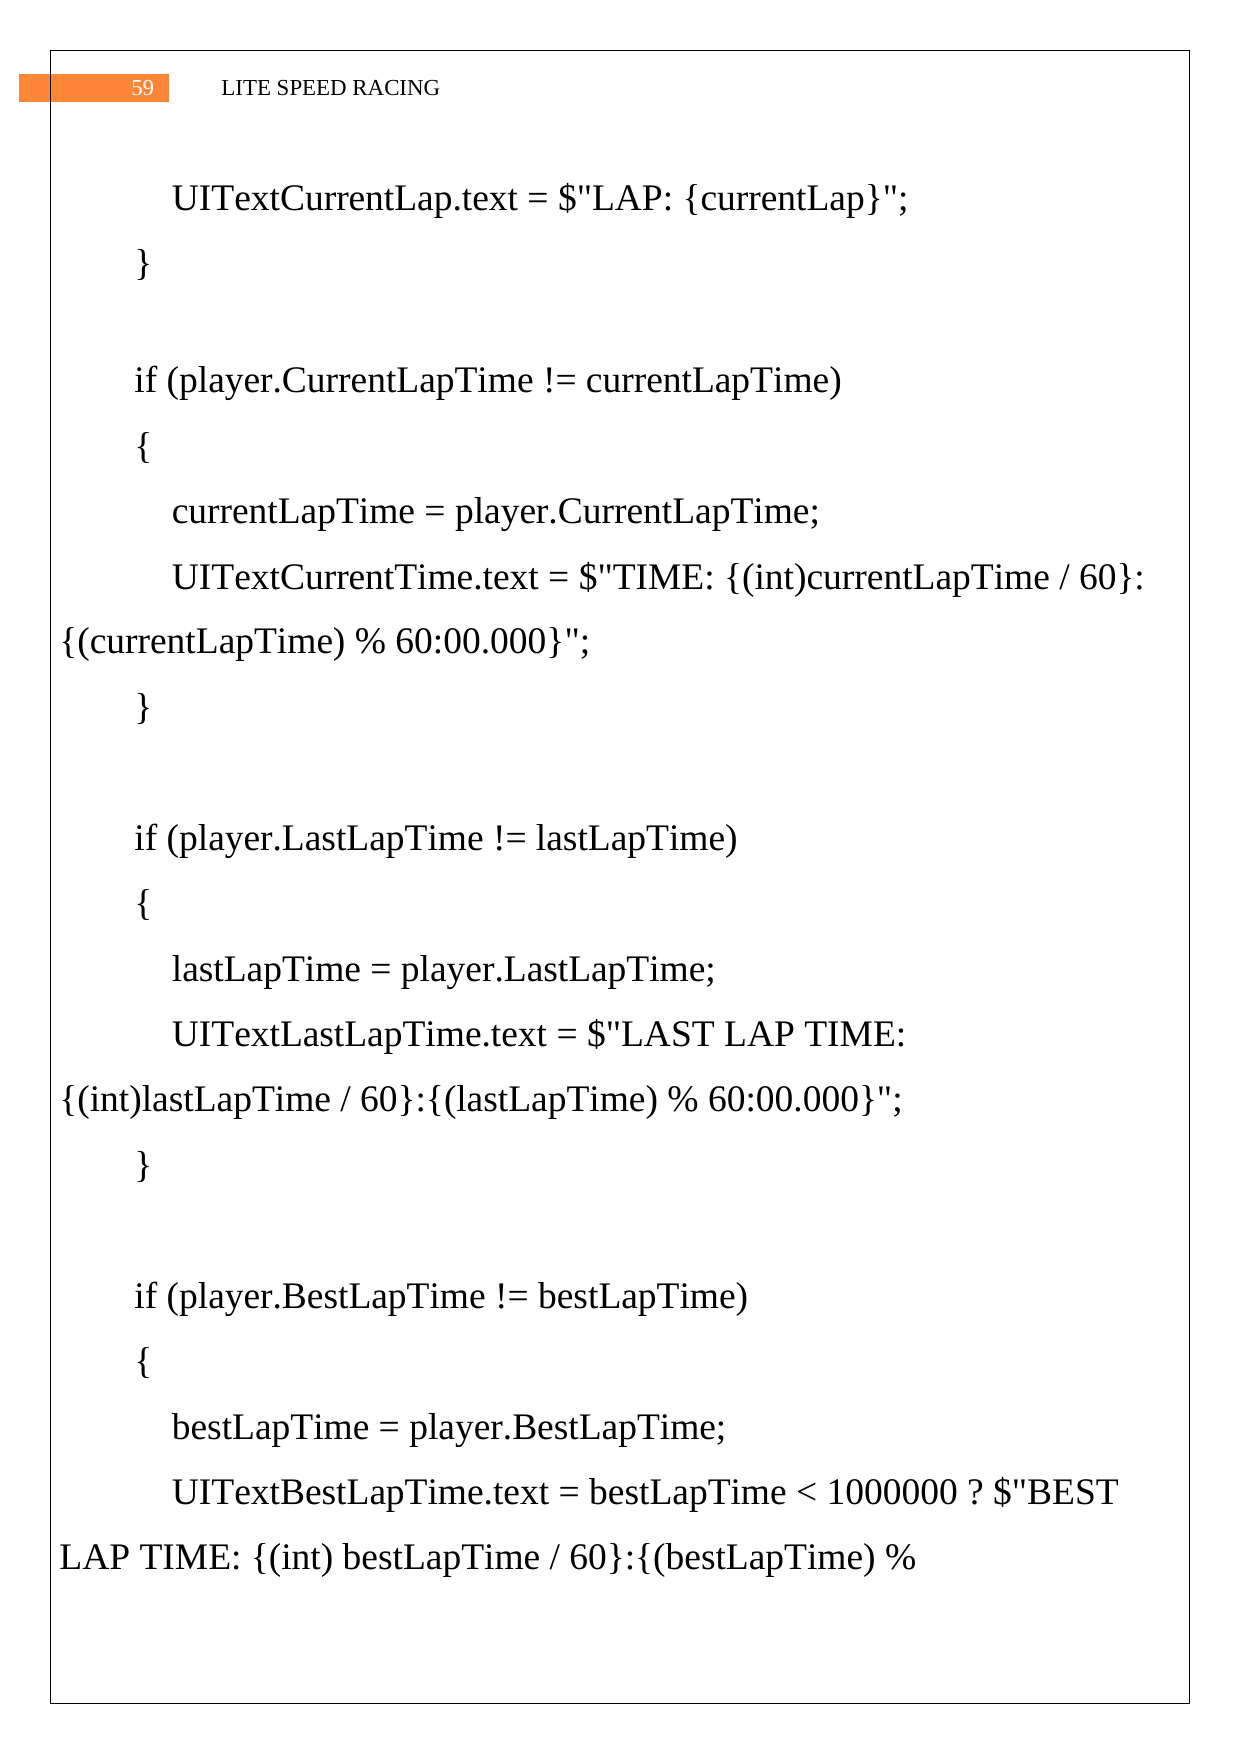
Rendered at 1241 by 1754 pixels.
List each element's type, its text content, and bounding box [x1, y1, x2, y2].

text { [59, 423, 1181, 466]
text UITextCurrentLap.text = $"LAP: {currentLap}"; [59, 175, 1181, 218]
text } [59, 241, 1181, 284]
text { [59, 1339, 1181, 1382]
text UITextCurrentTime.text = $"TIME: {(int)currentLapTime / 60}:{(currentLapTime) % 60:00.000}"; [59, 554, 1181, 662]
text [59, 1470, 1181, 1577]
text if (player.CurrentLapTime != currentLapTime) [59, 357, 1181, 401]
text } [59, 1142, 1181, 1185]
text UITextLastLapTime.text = $"LAST LAP TIME: {(int)lastLapTime / 60}:{(lastLapTime) % 60:00.000}"; [59, 1012, 1181, 1120]
text } [59, 684, 1181, 727]
text bestLapTime = player.BestLapTime; [59, 1404, 1181, 1447]
text if (player.BestLapTime != bestLapTime) [59, 1273, 1181, 1316]
text { [59, 881, 1181, 924]
text currentLapTime = player.CurrentLapTime; [59, 488, 1181, 532]
text lastLapTime = player.LastLapTime; [59, 946, 1181, 989]
text if (player.LastLapTime != lastLapTime) [59, 815, 1181, 858]
